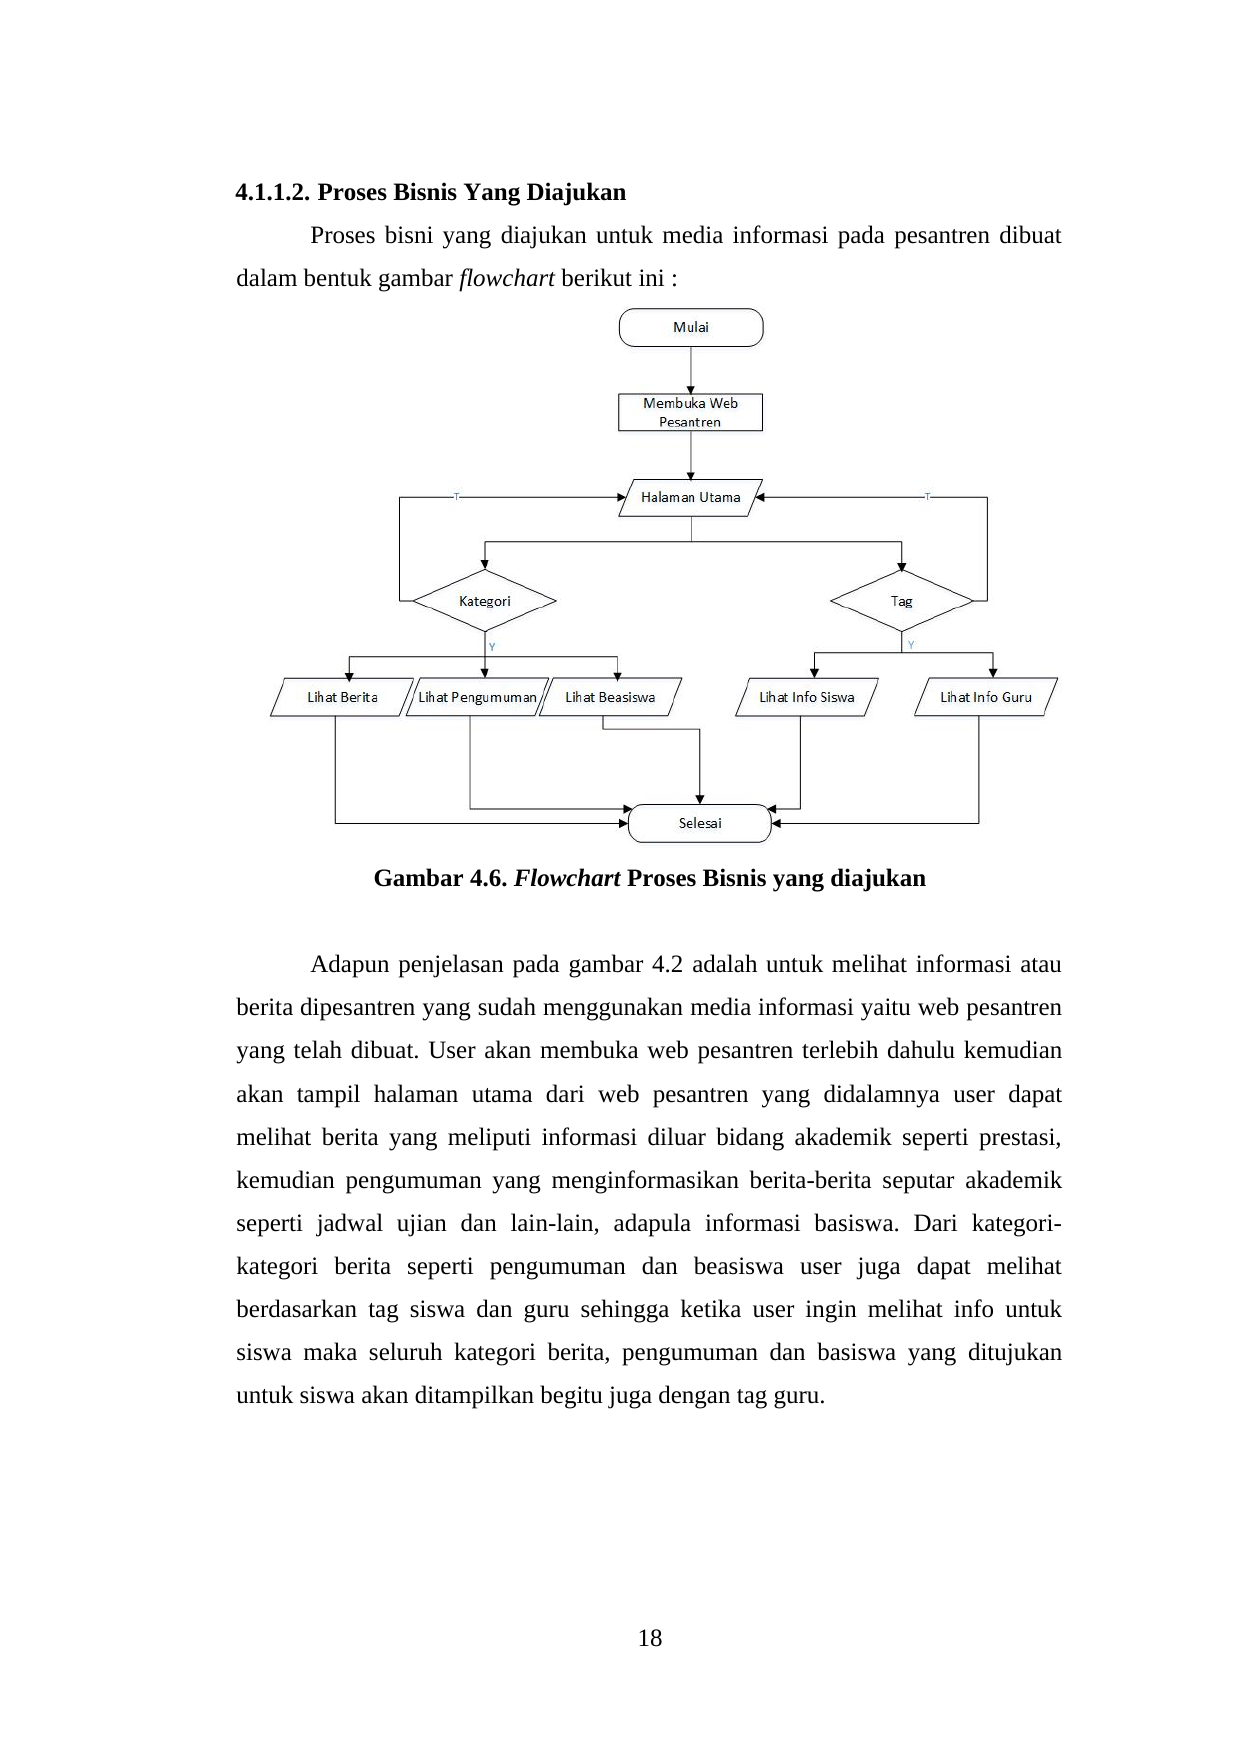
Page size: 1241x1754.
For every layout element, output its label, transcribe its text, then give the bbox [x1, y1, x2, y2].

picture [265, 306, 1063, 849]
text Proses bisni yang diajukan untuk media informasi pada pesantren dibuat dalam bentuk gambar flowchart berikut ini : [236, 220, 1063, 292]
subtitle Proses Bisnis Yang Diajukan [235, 177, 1063, 206]
text Adapun penjelasan pada gambar 4.2 adalah untuk melihat informasi atau berita dipesantren yang sudah menggunakan media informasi yaitu web pesantren yang telah dibuat. User akan membuka web pesantren terlebih dahulu kemudian akan tampil halaman utama dari web pesantren yang didalamnya user dapat melihat berita yang meliputi informasi diluar bidang akademik seperti prestasi, kemudian pengumuman yang menginformasikan berita-berita seputar akademik seperti jadwal ujian dan lain-lain, adapula informasi basiswa. Dari kategori-kategori berita seperti pengumuman dan beasiswa user juga dapat melihat berdasarkan tag siswa dan guru sehingga ketika user ingin melihat info untuk siswa maka seluruh kategori berita, pengumuman dan basiswa yang ditujukan untuk siswa akan ditampilkan begitu juga dengan tag guru. [236, 949, 1063, 1409]
